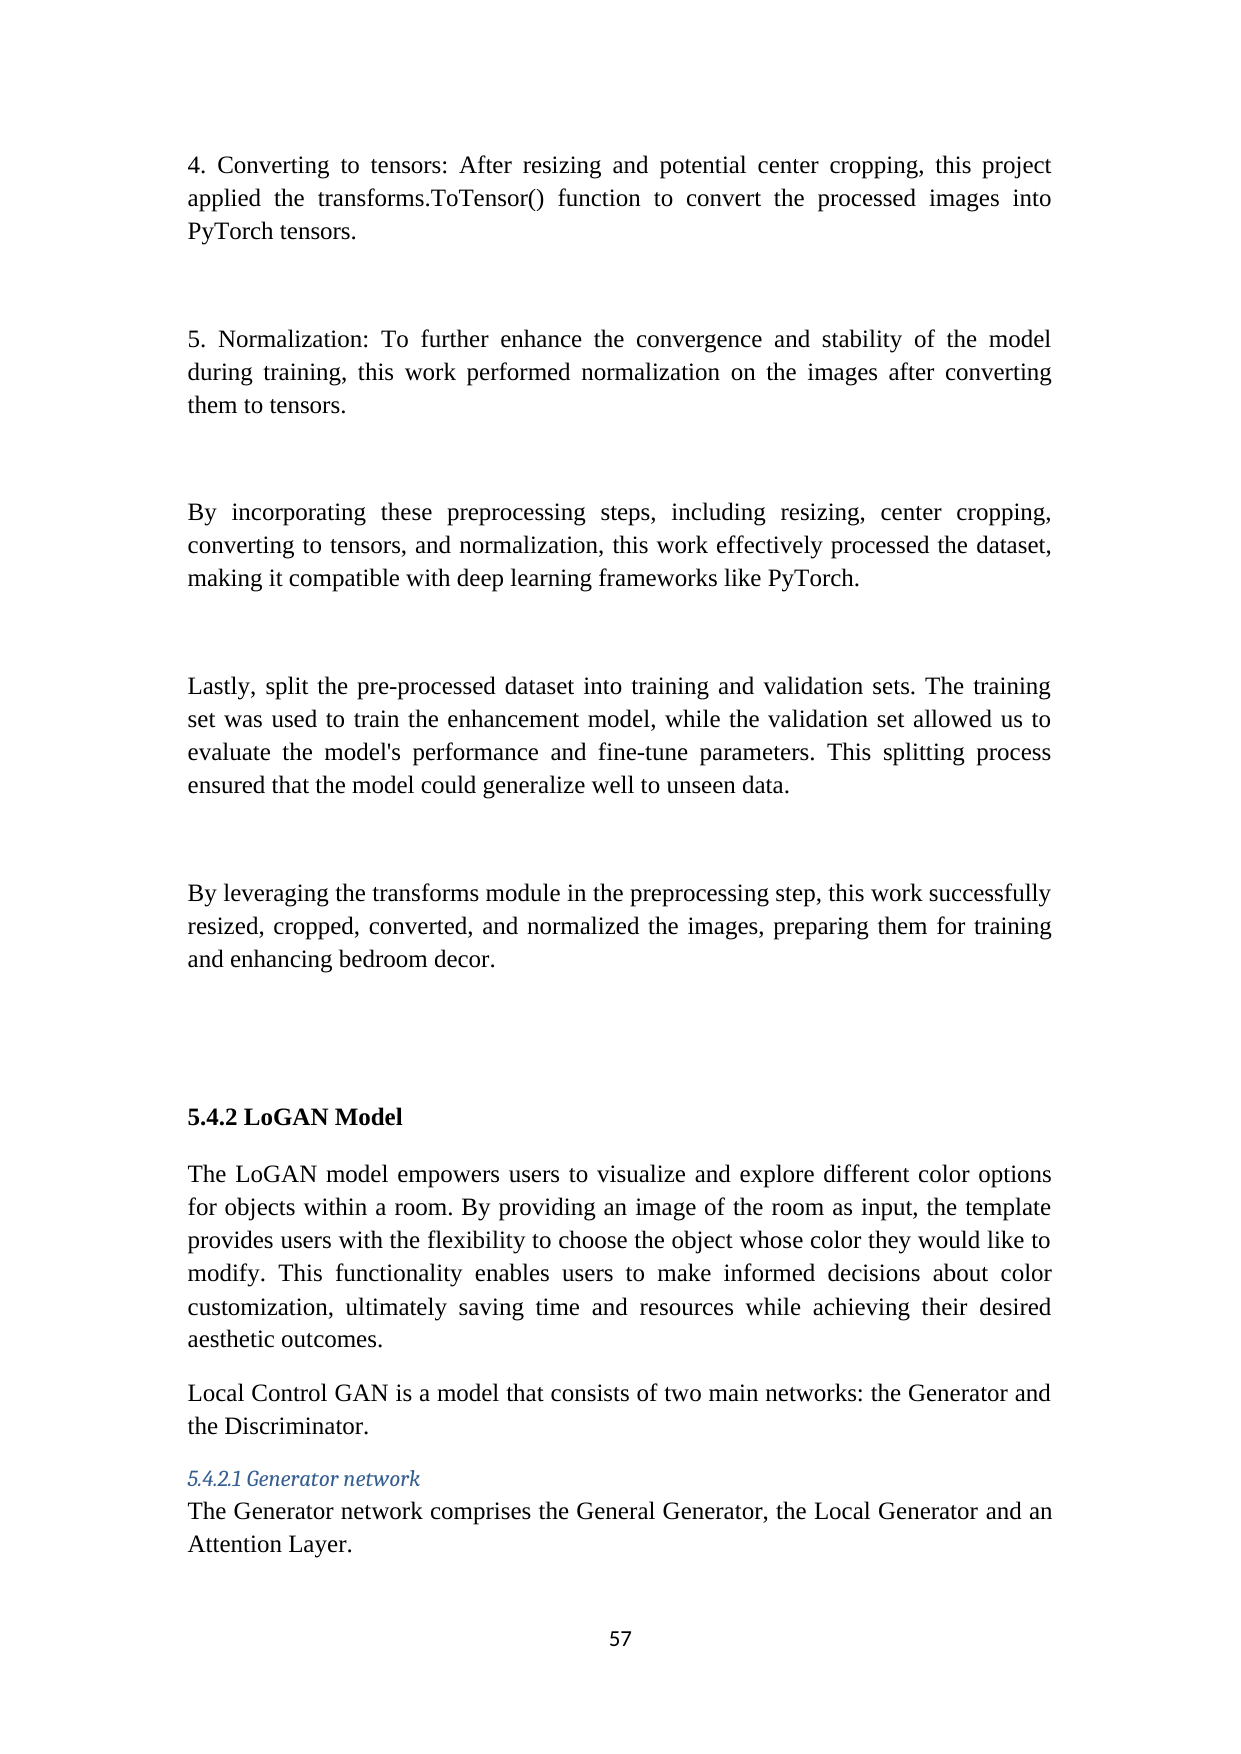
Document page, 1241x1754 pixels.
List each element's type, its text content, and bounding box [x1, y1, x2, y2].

text Local Control GAN is a model that consists of two main networks: the Generator and the Discriminator. [187, 1378, 1053, 1440]
text Lastly, split the pre-processed dataset into training and validation sets. The training set was used to train the enhancement model, while the validation set allowed us to evaluate the model's performance and fine-tune parameters. This splitting process ensured that the model could generalize well to unseen data. [187, 671, 1053, 799]
subtitle 5.4.2 LoGAN Model [187, 1102, 1053, 1131]
text By leveraging the transforms module in the preprocessing step, this work successfully resized, cropped, converted, and normalized the images, preparing them for training and enhancing bedroom decor. [187, 878, 1053, 973]
text The LoGAN model empowers users to visualize and explore different color options for objects within a room. By providing an image of the room as input, the template provides users with the flexibility to choose the object whose color they would like to modify. This functionality enables users to make informed decisions about color customization, ultimately saving time and resources while achieving their desired aesthetic outcomes. [187, 1159, 1053, 1353]
subtitle 5.4.2.1 Generator network [187, 1465, 1053, 1492]
text By incorporating these preprocessing steps, including resizing, center cropping, converting to tensors, and normalization, this work effectively processed the dataset, making it compatible with deep learning frameworks like PyTorch. [187, 497, 1053, 592]
text 4. Converting to tensors: After resizing and potential center cropping, this project applied the transforms.ToTensor() function to convert the processed images into PyTorch tensors. [187, 150, 1053, 245]
text 5. Normalization: To further enhance the convergence and stability of the model during training, this work performed normalization on the images after converting them to tensors. [187, 324, 1053, 418]
text The Generator network comprises the General Generator, the Local Generator and an Attention Layer. [187, 1496, 1053, 1558]
